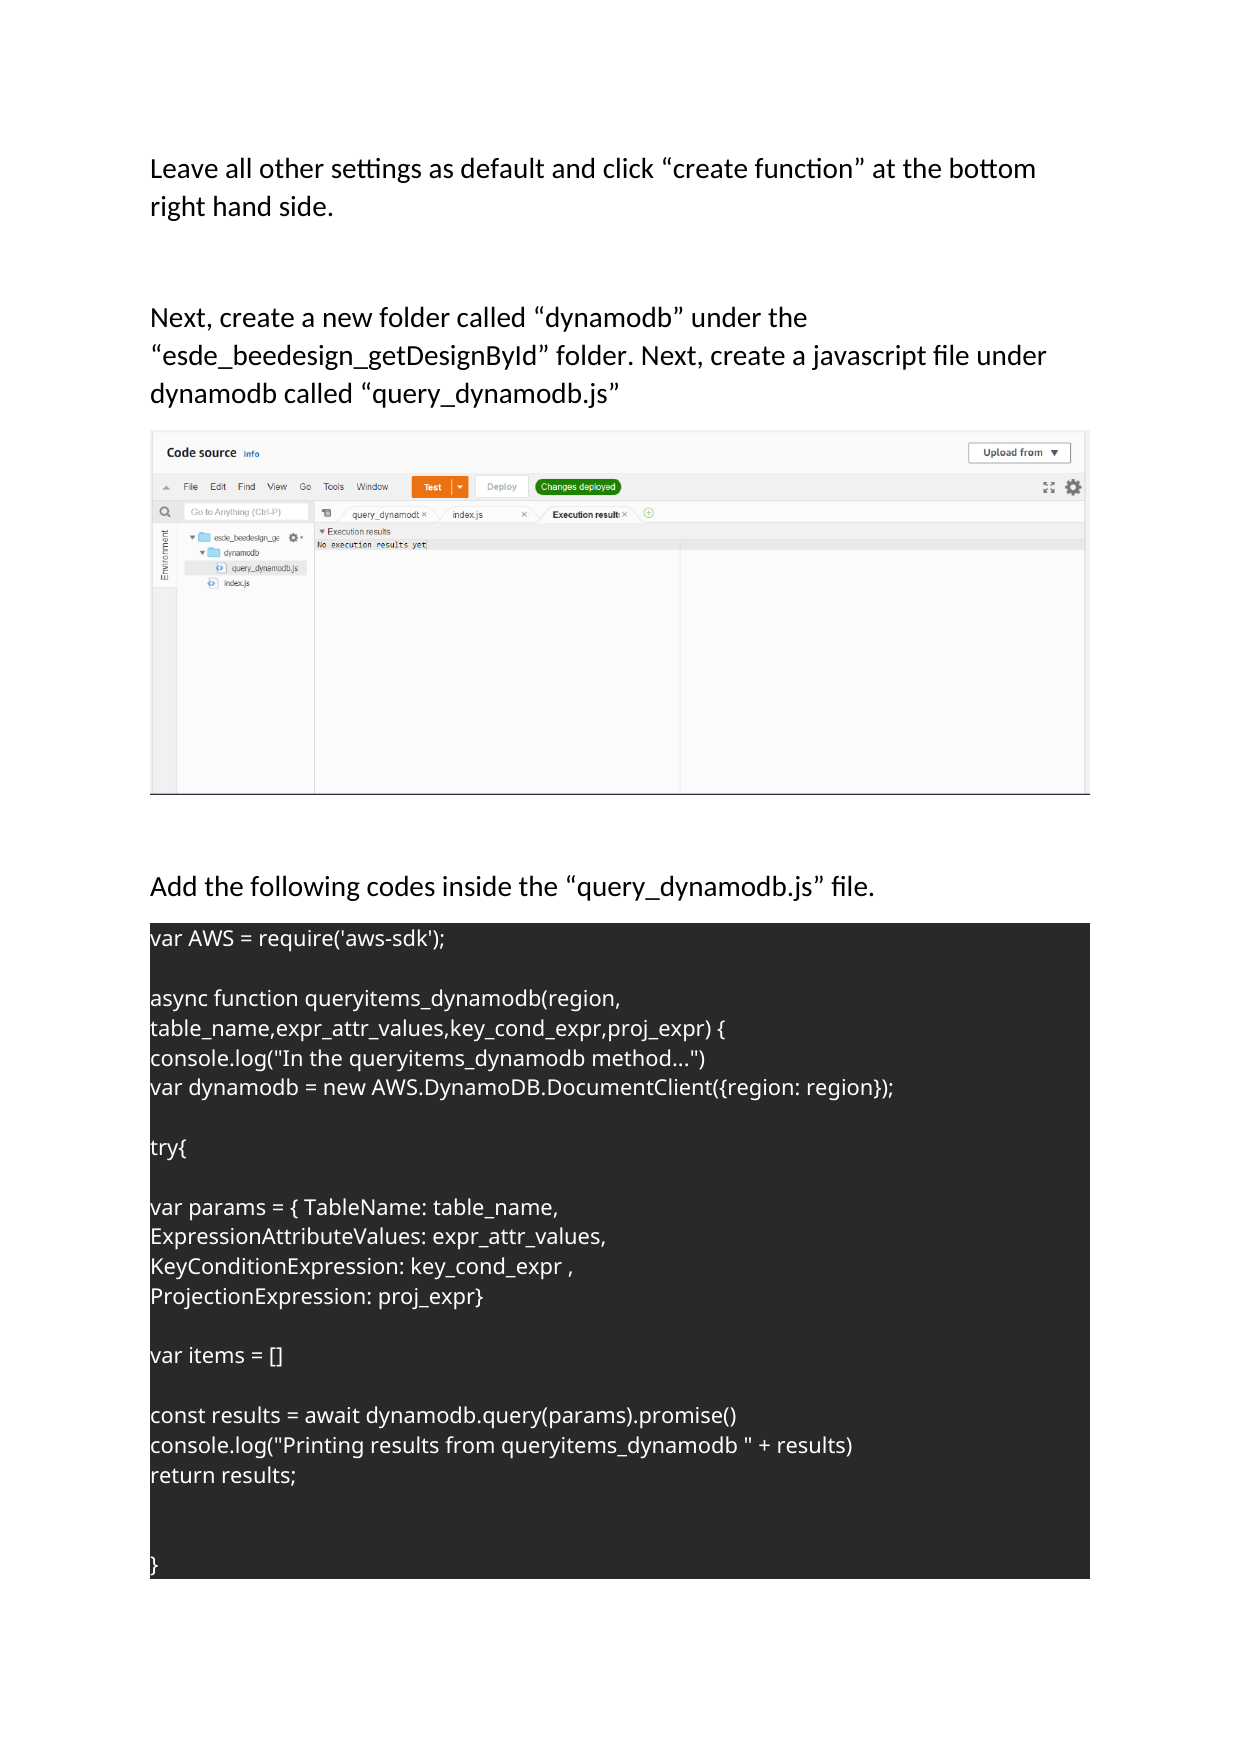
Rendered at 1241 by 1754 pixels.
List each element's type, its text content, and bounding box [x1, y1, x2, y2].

text async function queryitems_dynamodb(region, table_name,expr_attr_values,key_cond_expr,proj_expr) { console.log("In the queryitems_dynamodb method...") var dynamodb = new AWS.DynamoDB.DocumentClient({region: region}); [150, 983, 1090, 1102]
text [150, 1340, 1090, 1579]
picture [150, 430, 1091, 795]
text try{ [150, 1132, 1090, 1162]
text var params = { TableName: table_name, ExpressionAttributeValues: expr_attr_values, KeyConditionExpression: key_cond_expr , ProjectionExpression: proj_expr} [150, 1191, 1090, 1311]
text Add the following codes inside the “query_dynamodb.js” file. [150, 868, 1090, 904]
text Leave all other settings as default and click “create function” at the bottom right hand side. [150, 150, 1090, 224]
text Next, create a new folder called “dynamodb” under the “esde_beedesign_getDesignById” folder. Next, create a javascript file under dynamodb called “query_dynamodb.js” [150, 299, 1090, 411]
text var AWS = require('aws-sdk'); [150, 923, 1090, 953]
